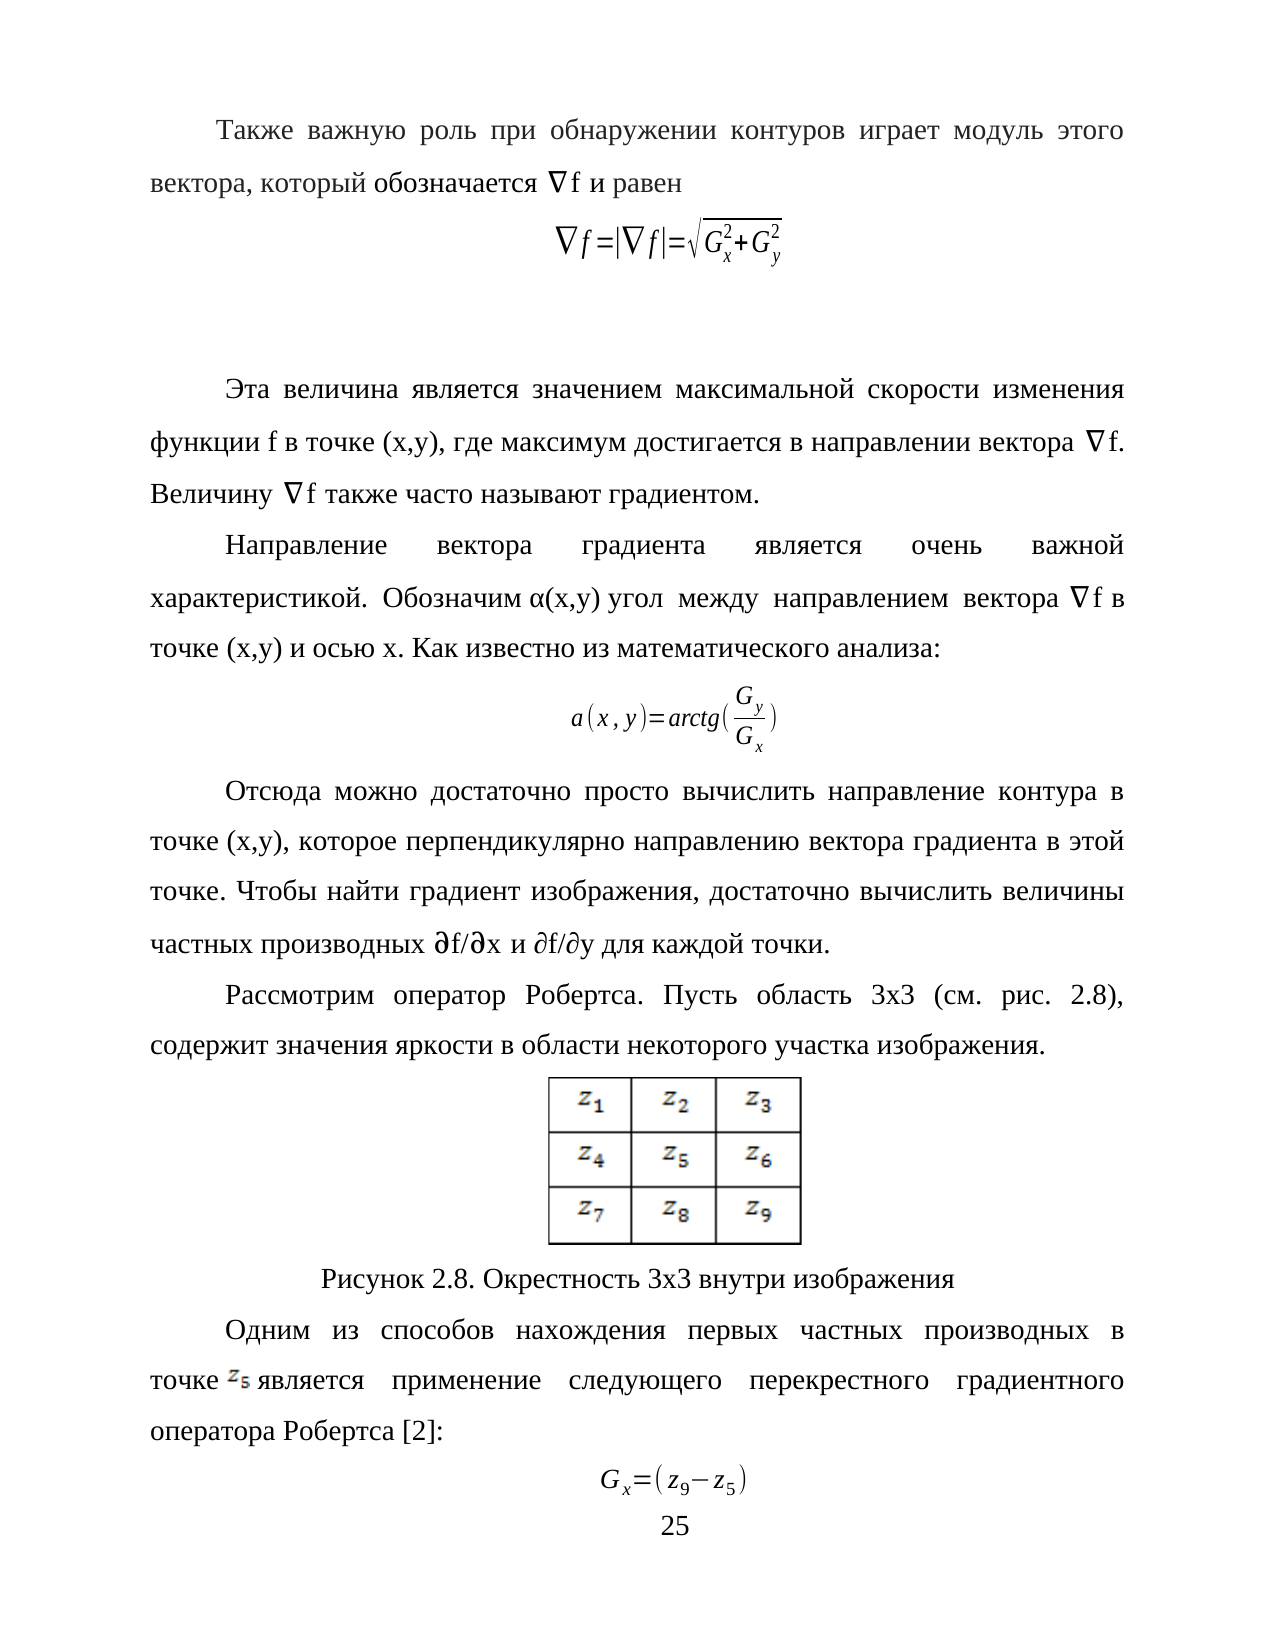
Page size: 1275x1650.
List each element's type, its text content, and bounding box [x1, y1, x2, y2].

picture [548, 1077, 802, 1245]
text Одним из способов нахождения первых частных производных в точке является применение следующего перекрестного градиентного оператора Робертса [2]: [150, 1390, 1125, 1446]
text Одним из способов нахождения первых частных производных в точке является применение следующего перекрестного градиентного оператора Робертса [2]: [150, 1312, 1125, 1367]
text Эта величина является значением максимальной скорости изменения функции f в точке (x,y), где максимум достигается в направлении вектора ∇f. Величину ∇f также часто называют градиентом. [150, 371, 1125, 510]
text Рассмотрим оператор Робертса. Пусть область 3х3 (см. рис. 2.8), содержит значения яркости в области некоторого участка изображения. [150, 977, 1125, 1061]
text Направление вектора градиента является очень важной характеристикой. Обозначим α(x,y) угол между направлением вектора ∇f в точке (x,y) и осью x. Как известно из математического анализа: [150, 527, 1125, 664]
picture [226, 1367, 250, 1390]
text Рисунок 2.8. Окрестность 3х3 внутри изображения [150, 1078, 1125, 1295]
text Отсюда можно достаточно просто вычислить направление контура в точке (x,y), которое перпендикулярно направлению вектора градиента в этой точке. Чтобы найти градиент изображения, достаточно вычислить величины частных производных ∂f/∂x и ∂f/∂y для каждой точки. [150, 773, 1125, 959]
text Также важную роль при обнаружении контуров играет модуль этого вектора, который обозначается ∇f и равен [150, 112, 1125, 199]
